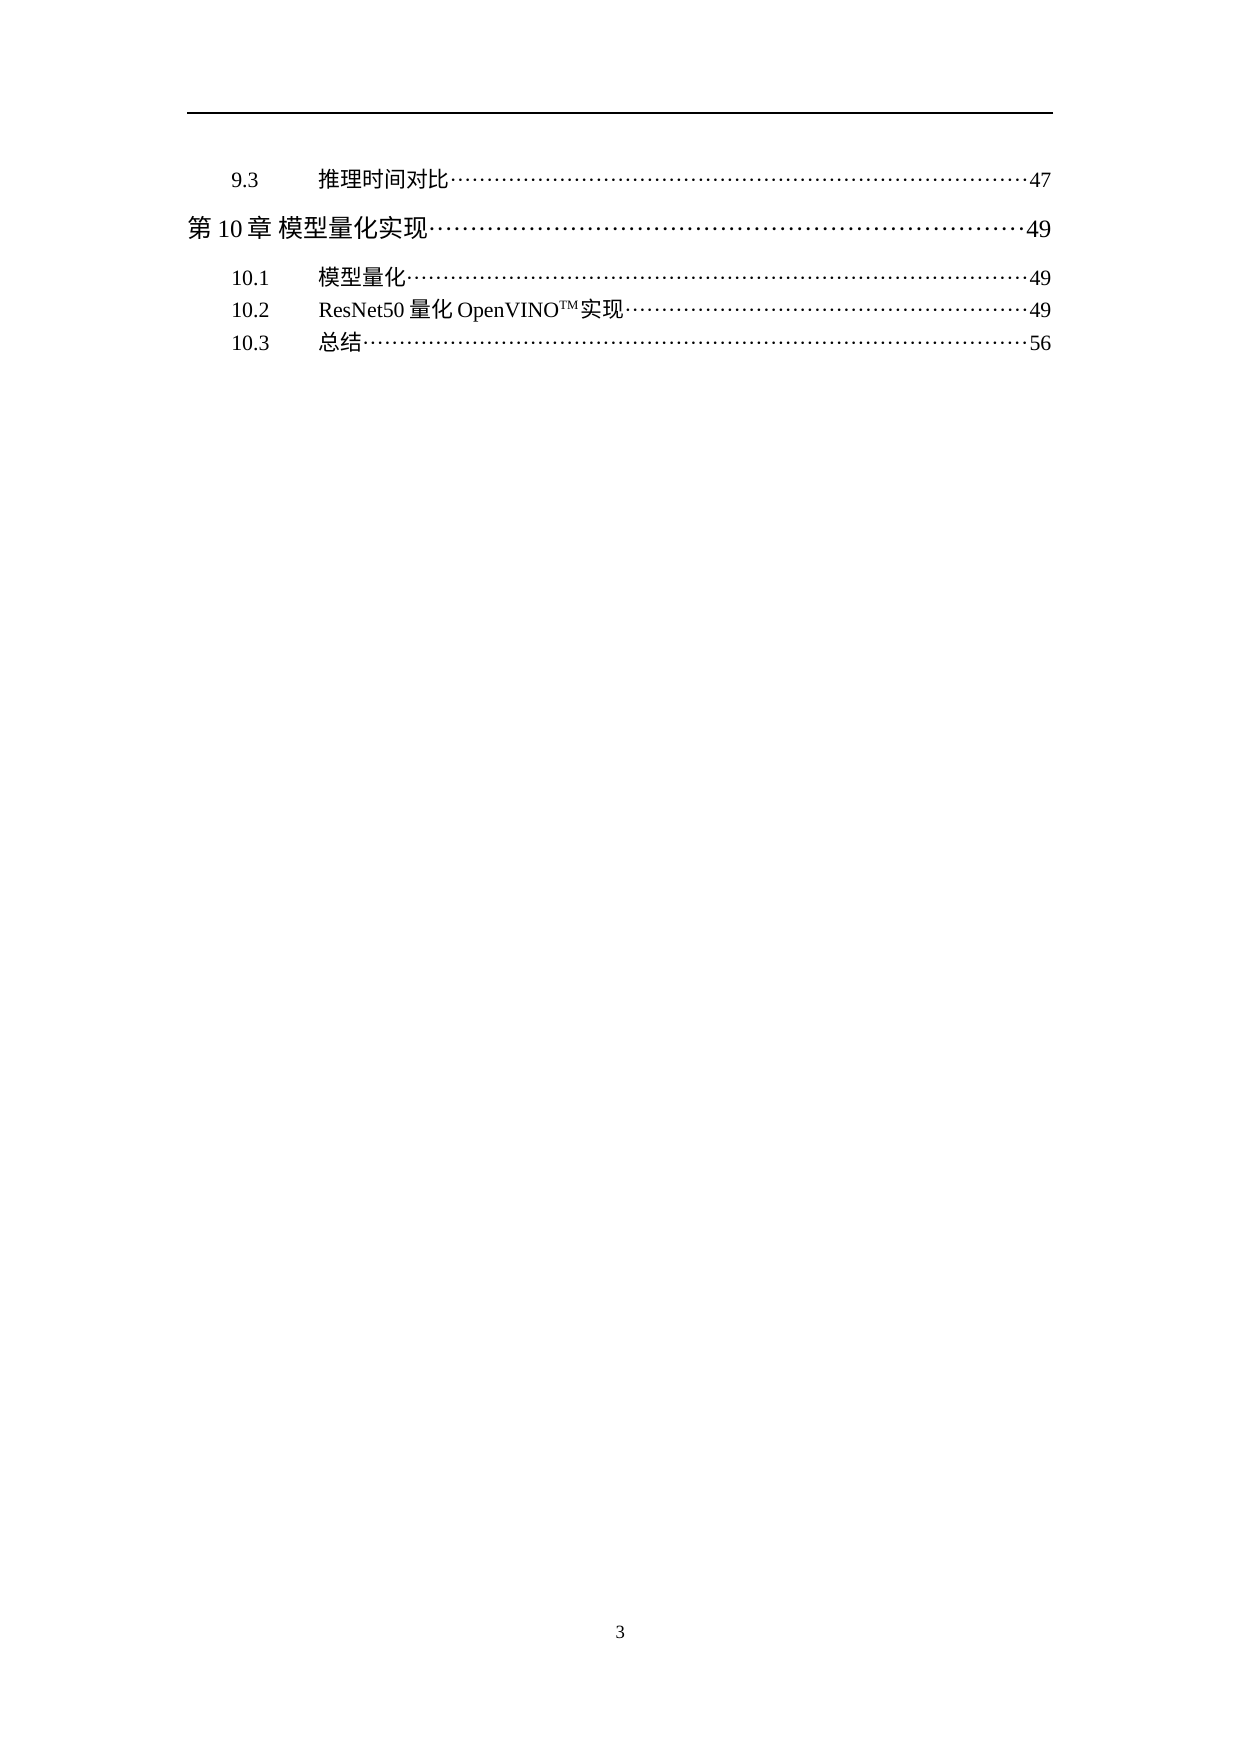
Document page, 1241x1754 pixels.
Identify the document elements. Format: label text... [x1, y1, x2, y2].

text 10.3 总结 56 [231, 324, 1053, 357]
text 10.2 ResNet50量化OpenVINOTM实现 49 [231, 292, 1053, 324]
text 第10章 模型量化实现 49 [187, 194, 1053, 259]
text 10.1 模型量化 49 [231, 259, 1053, 292]
text 9.3 推理时间对比 47 [231, 162, 1053, 194]
